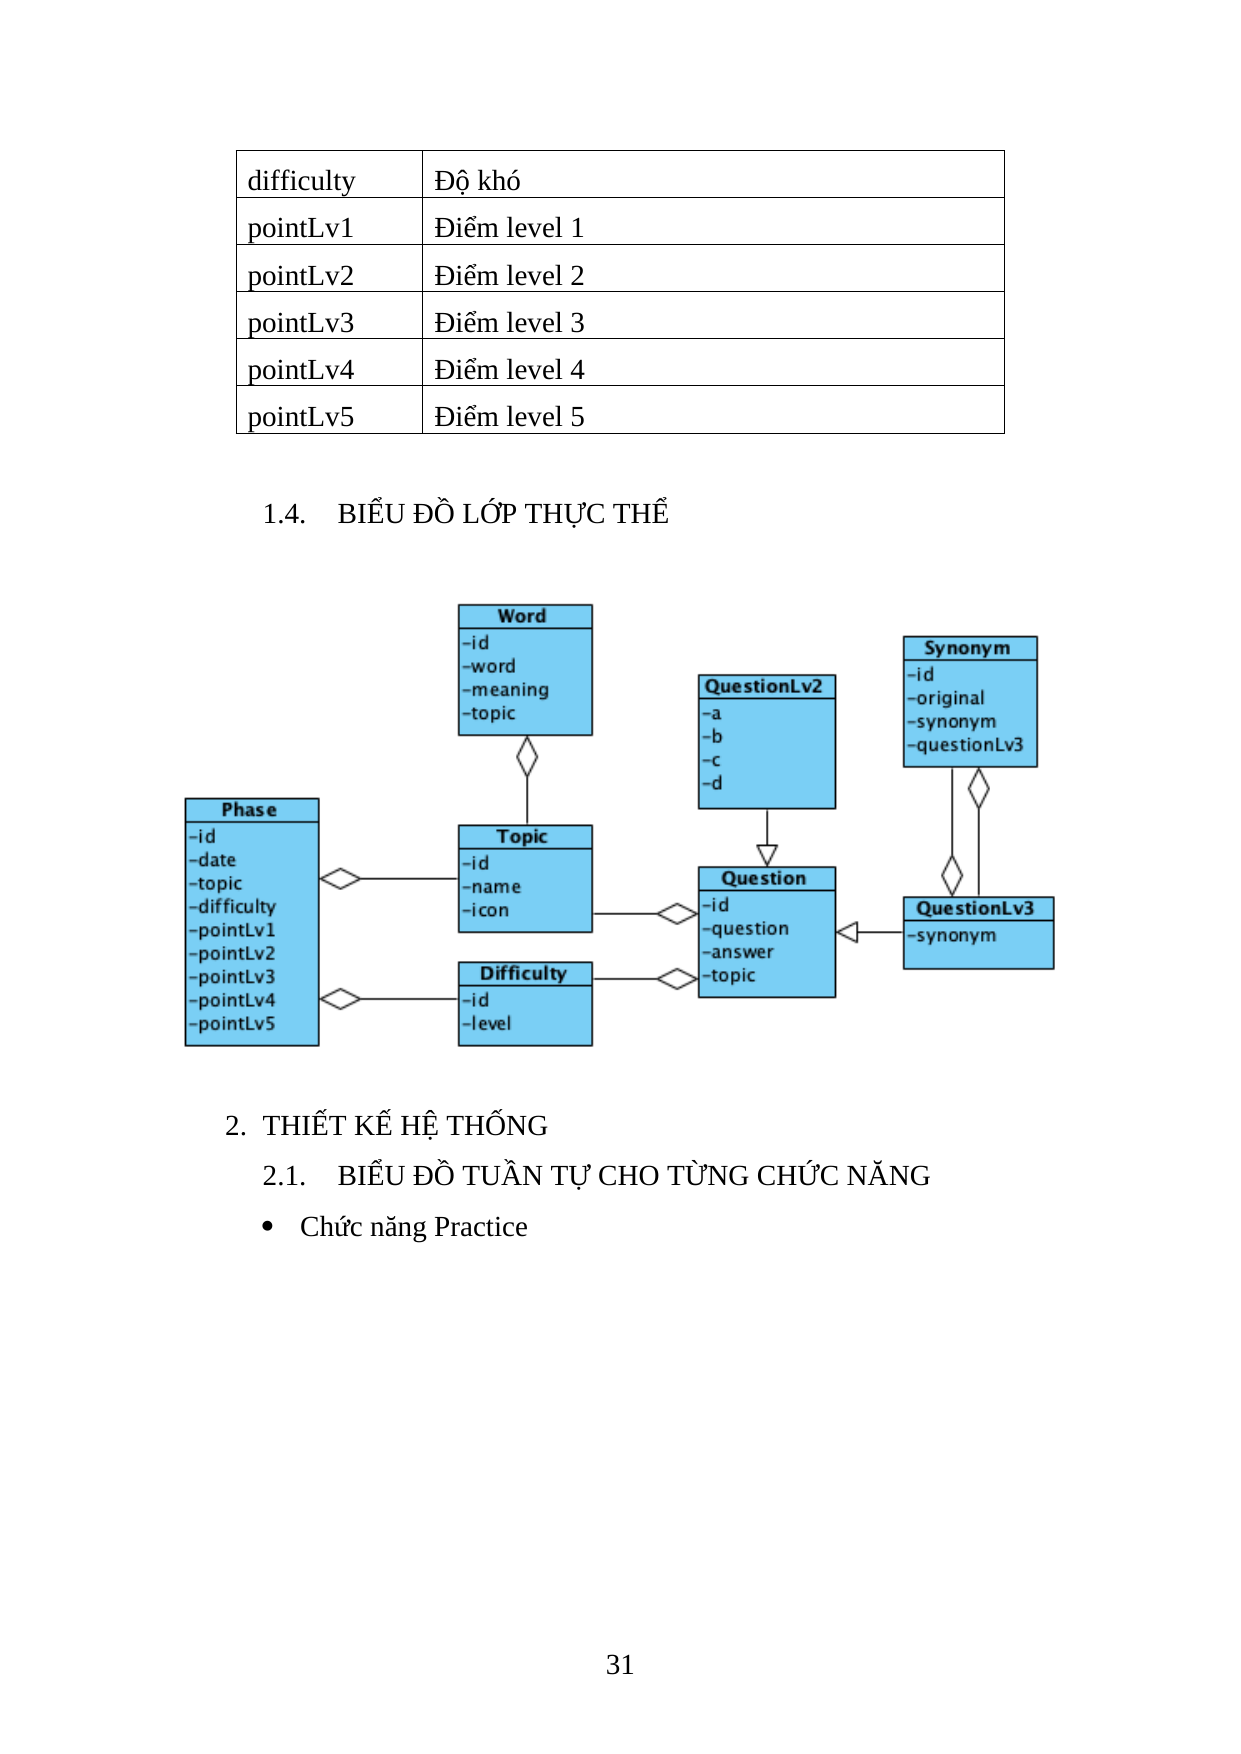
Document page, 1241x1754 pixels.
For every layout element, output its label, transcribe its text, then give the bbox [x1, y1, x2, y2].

list Chức năng Practice [262, 1209, 1090, 1242]
table_cell pointLv4 [237, 339, 422, 385]
table_cell pointLv3 [237, 292, 422, 338]
table_cell Điểm level 4 [423, 339, 1004, 385]
table_cell difficulty [237, 151, 422, 197]
table_cell pointLv5 [237, 386, 422, 432]
list BIỂU ĐỒ LỚP THỰC THỂ [262, 496, 1090, 530]
table_cell pointLv1 [237, 198, 422, 244]
table_cell Điểm level 1 [423, 198, 1004, 244]
list THIẾT KẾ HỆ THỐNG [225, 1108, 1090, 1142]
list BIỂU ĐỒ TUẦN TỰ CHO TỪNG CHỨC NĂNG [262, 1158, 1090, 1192]
table_cell Điểm level 3 [423, 292, 1004, 338]
table_cell Điểm level 2 [423, 245, 1004, 291]
table_cell Độ khó [423, 151, 1004, 197]
picture [150, 546, 1090, 1092]
table_cell Điểm level 5 [423, 386, 1004, 432]
table_cell pointLv2 [237, 245, 422, 291]
